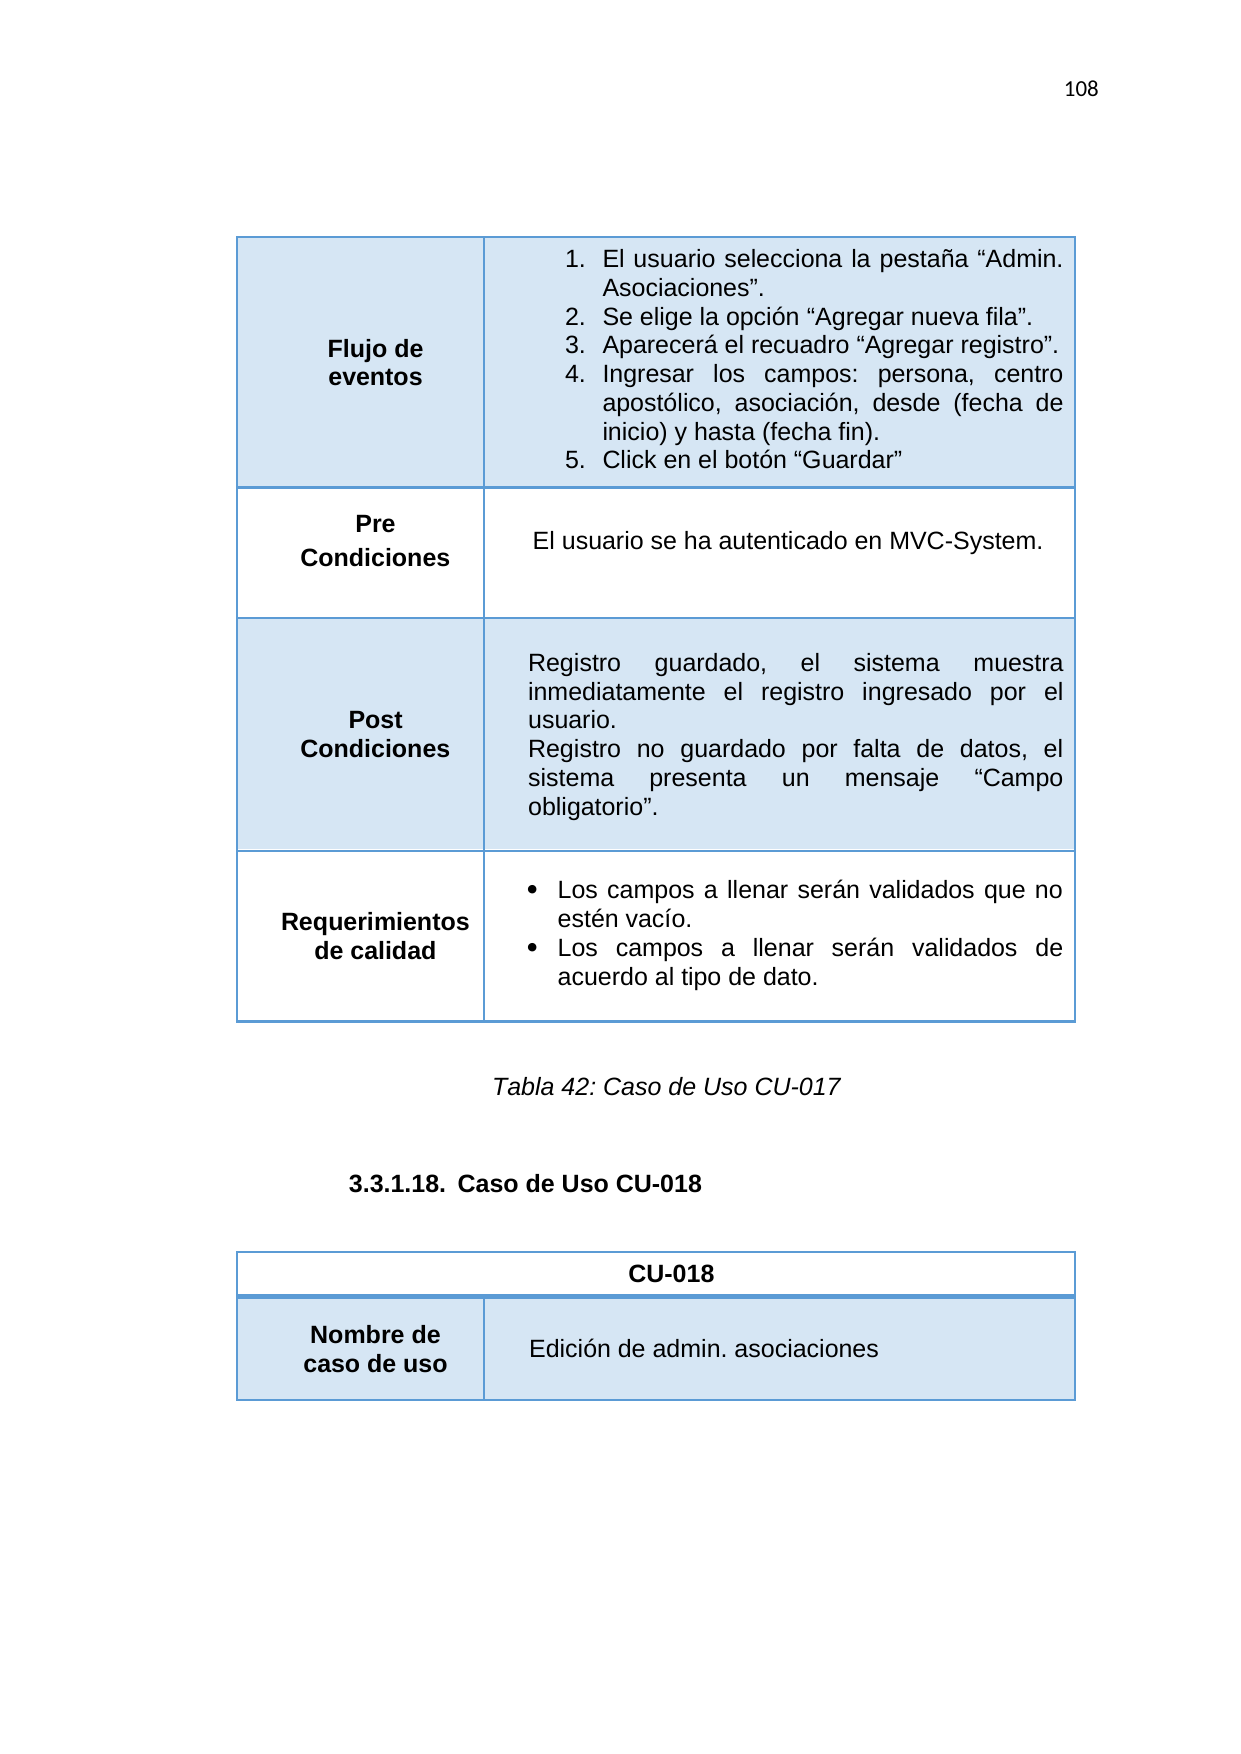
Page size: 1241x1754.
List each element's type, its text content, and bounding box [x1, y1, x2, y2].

table_cell Registro guardado, el sistema muestra inmediatamente el registro ingresado por el usuario. Registro no guardado por falta de datos, el sistema presenta un mensaje “Campo obligatorio”. [485, 619, 1074, 849]
table_cell El usuario selecciona la pestaña “Admin. Asociaciones”. Se elige la opción “Agregar nueva fila”. Aparecerá el recuadro “Agregar registro”. Ingresar los campos: persona, centro apostólico, asociación, desde (fecha de inicio) y hasta (fecha fin). Click en el botón “Guardar” [485, 238, 1074, 486]
table_cell Los campos a llenar serán validados que no estén vacío. Los campos a llenar serán validados de acuerdo al tipo de dato. [485, 852, 1074, 1020]
table_cell Post Condiciones [238, 619, 483, 849]
table_header CU-018 [238, 1253, 1074, 1294]
table_cell Pre Condiciones [238, 489, 483, 617]
list Caso de Uso CU-018 [349, 1168, 1098, 1197]
table_cell Edición de admin. asociaciones [485, 1299, 1074, 1399]
table_cell Nombre de caso de uso [238, 1299, 483, 1399]
table_cell Flujo de eventos [238, 238, 483, 486]
table_cell Requerimientos de calidad [238, 852, 483, 1020]
table_cell El usuario se ha autenticado en MVC-System. [485, 489, 1074, 617]
text Tabla 42: Caso de Uso CU-017 [236, 1072, 1098, 1101]
